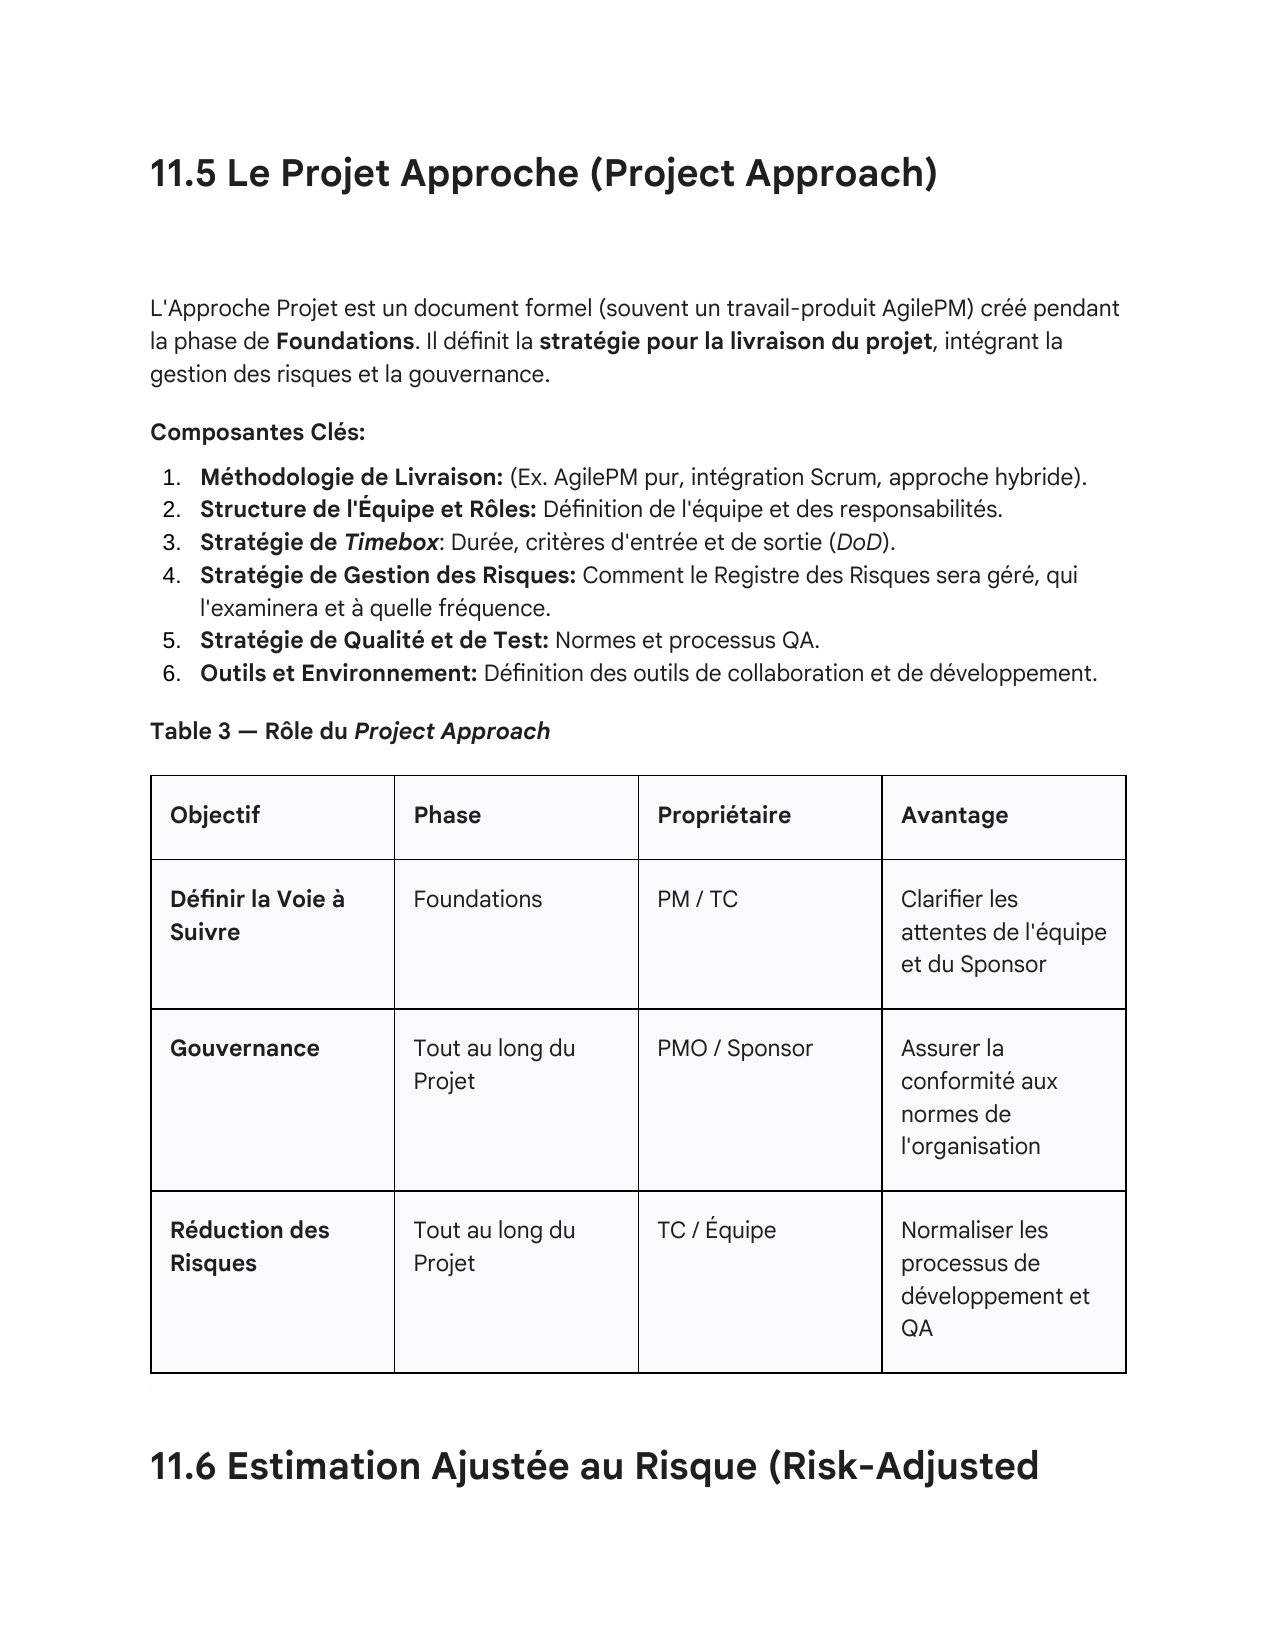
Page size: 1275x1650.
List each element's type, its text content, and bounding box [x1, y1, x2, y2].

table_cell Gouvernance [152, 1010, 394, 1190]
subtitle 11.5 Le Projet Approche (Project Approach) [150, 150, 1125, 197]
table_cell Assurer la conformité aux normes de l'organisation [883, 1010, 1125, 1190]
text Composantes Clés: [150, 418, 1125, 446]
table_cell Définir la Voie à Suivre [152, 860, 394, 1008]
table_header Objectif [152, 776, 394, 858]
table_cell TC / Équipe [639, 1192, 881, 1372]
table_cell Normaliser les processus de développement et QA [883, 1192, 1125, 1372]
list Stratégie de Timebox: Durée, critères d'entrée et de sortie (DoD). [162, 528, 1125, 557]
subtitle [150, 1443, 1125, 1490]
table_cell PM / TC [639, 860, 881, 1008]
list Méthodologie de Livraison: (Ex. AgilePM pur, intégration Scrum, approche hybride). [162, 463, 1125, 492]
table_cell PMO / Sponsor [639, 1010, 881, 1190]
list Structure de l'Équipe et Rôles: Définition de l'équipe et des responsabilités. [162, 496, 1125, 524]
list Stratégie de Gestion des Risques: Comment le Registre des Risques sera géré, qui l'examinera et à quelle fréquence. [162, 561, 1125, 622]
table_cell Foundations [395, 860, 638, 1008]
table_cell Clarifier les attentes de l'équipe et du Sponsor [883, 860, 1125, 1008]
list Outils et Environnement: Définition des outils de collaboration et de développement. [162, 659, 1125, 688]
text L'Approche Projet est un document formel (souvent un travail-produit AgilePM) créé pendant la phase de Foundations. Il définit la stratégie pour la livraison du projet, intégrant la gestion des risques et la gouvernance. [150, 294, 1125, 389]
table_cell Tout au long du Projet [395, 1010, 638, 1190]
table_cell Tout au long du Projet [395, 1192, 638, 1372]
text Table 3 — Rôle du Project Approach [150, 717, 1125, 746]
list Stratégie de Qualité et de Test: Normes et processus QA. [162, 626, 1125, 655]
table_header Propriétaire [639, 776, 881, 858]
table_cell Réduction des Risques [152, 1192, 394, 1372]
table_header Phase [395, 776, 638, 858]
table_header Avantage [883, 776, 1125, 858]
